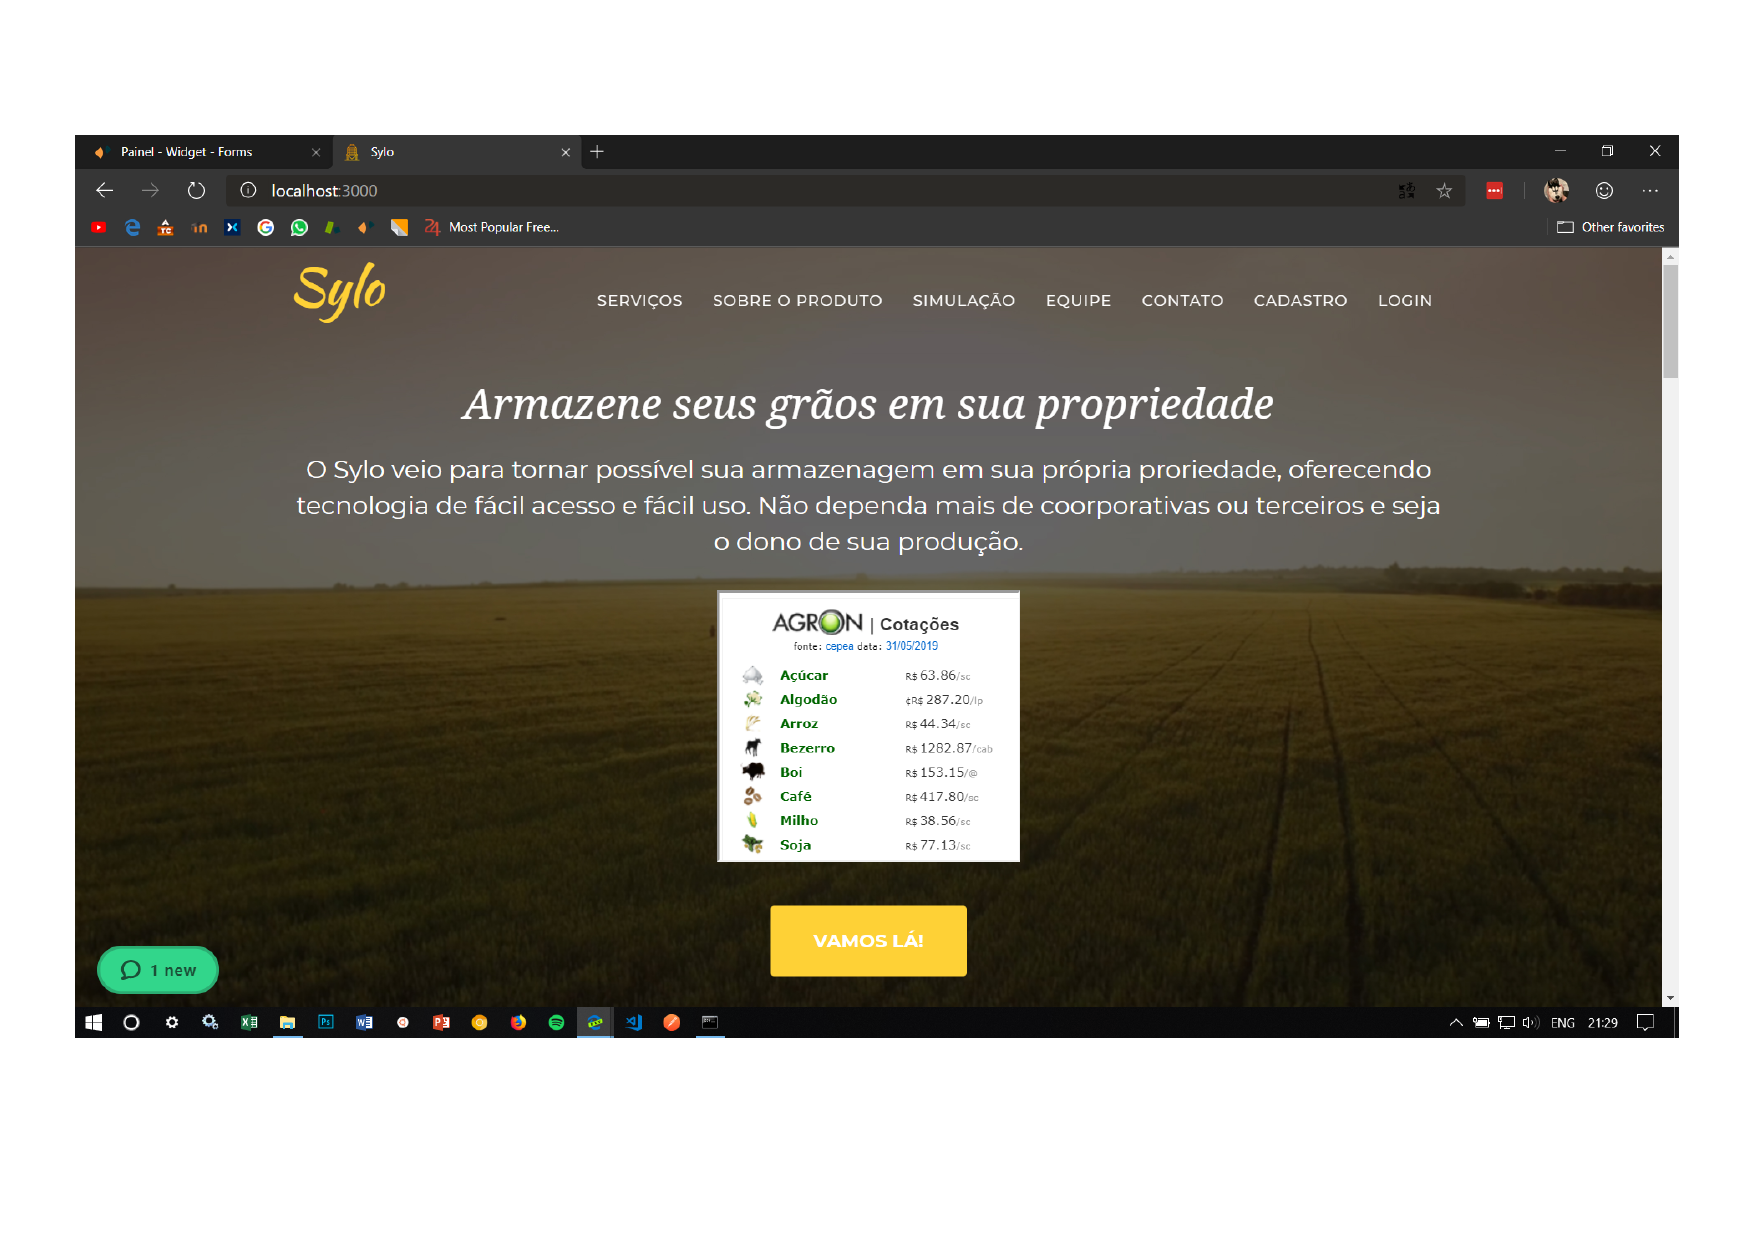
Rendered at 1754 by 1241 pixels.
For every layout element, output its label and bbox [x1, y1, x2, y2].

picture [75, 135, 1679, 1038]
